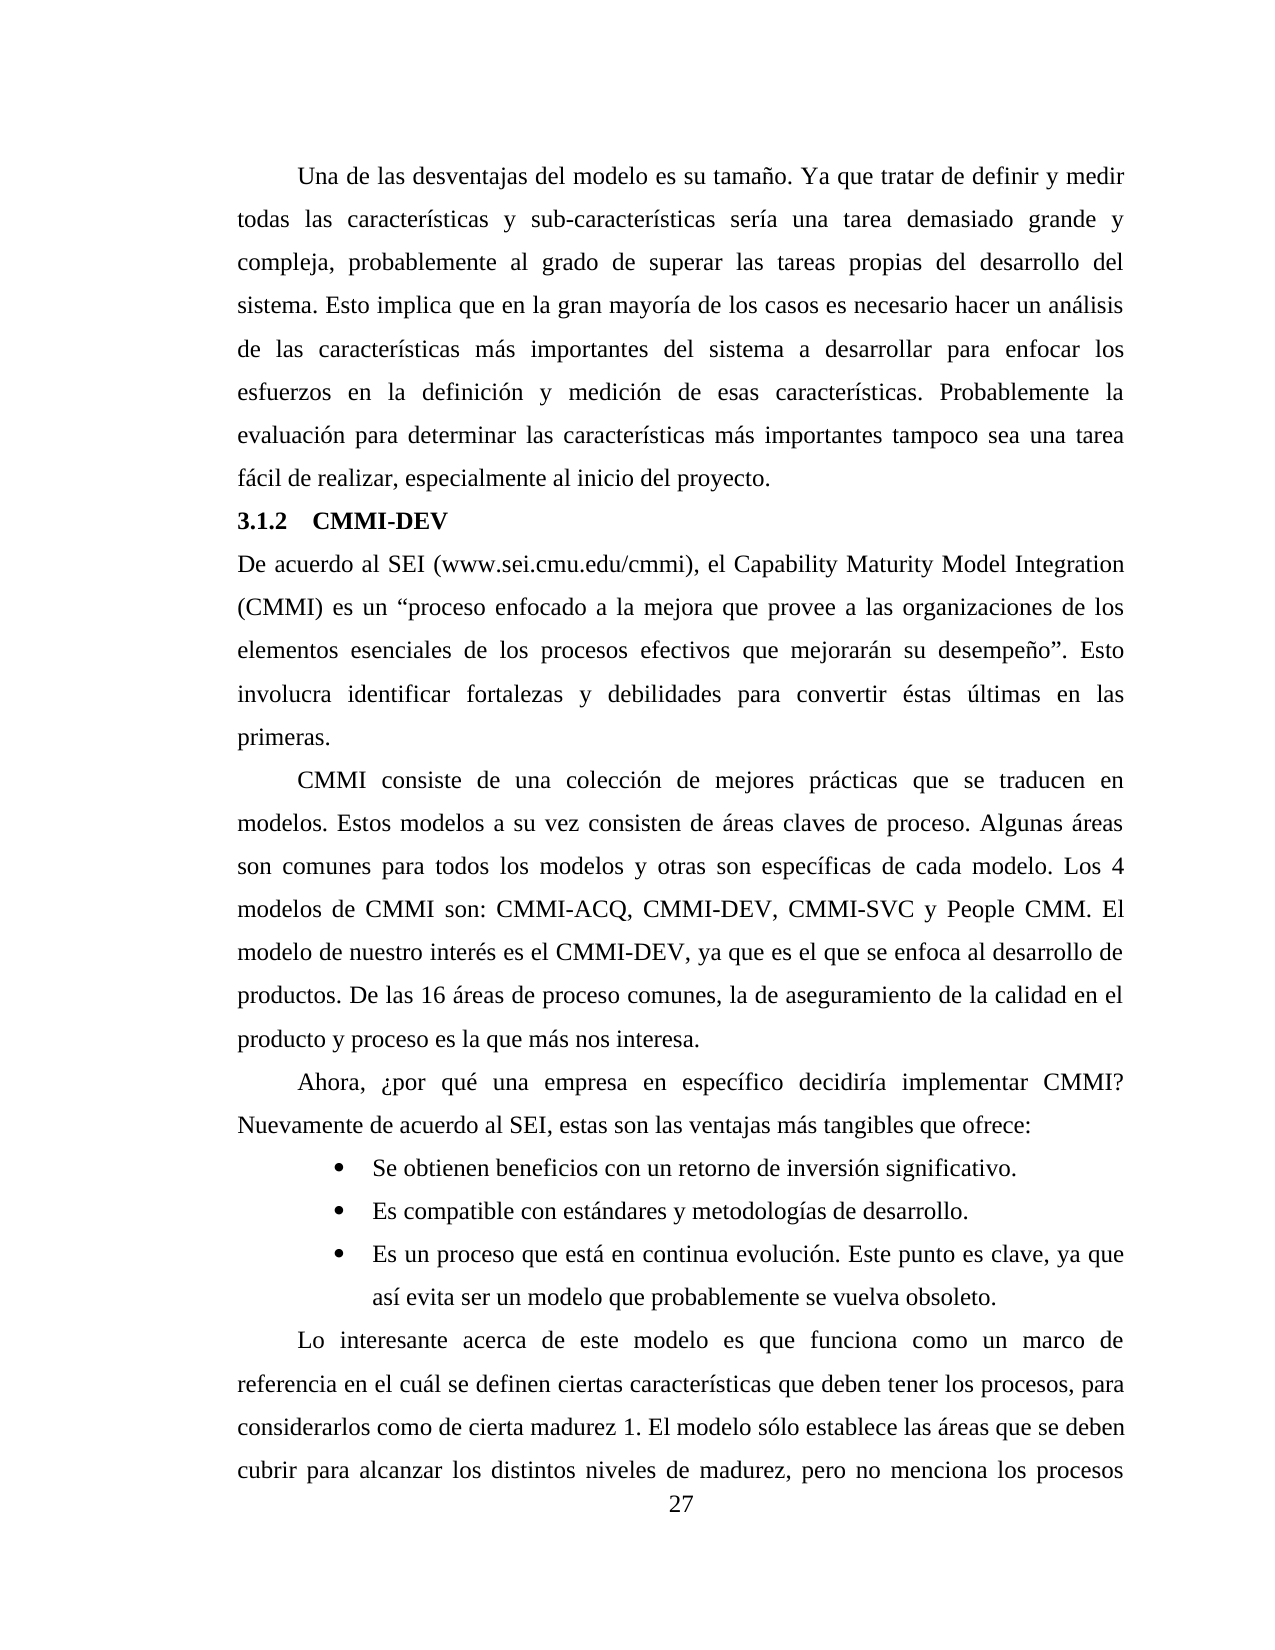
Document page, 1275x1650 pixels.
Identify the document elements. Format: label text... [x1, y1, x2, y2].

text CMMI consiste de una colección de mejores prácticas que se traducen en modelos. Estos modelos a su vez consisten de áreas claves de proceso. Algunas áreas son comunes para todos los modelos y otras son específicas de cada modelo. Los 4 modelos de CMMI son: CMMI-ACQ, CMMI-DEV, CMMI-SVC y People CMM. El modelo de nuestro interés es el CMMI-DEV, ya que es el que se enfoca al desarrollo de productos. De las 16 áreas de proceso comunes, la de aseguramiento de la calidad en el producto y proceso es la que más nos interesa. [237, 765, 1125, 1052]
list Es un proceso que está en continua evolución. Este punto es clave, ya que así evita ser un modelo que probablemente se vuelva obsoleto. [334, 1239, 1125, 1311]
list Se obtienen beneficios con un retorno de inversión significativo. [334, 1153, 1125, 1182]
text Ahora, ¿por qué una empresa en específico decidiría implementar CMMI? Nuevamente de acuerdo al SEI, estas son las ventajas más tangibles que ofrece: [237, 1067, 1125, 1139]
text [237, 1326, 1125, 1484]
list Es compatible con estándares y metodologías de desarrollo. [334, 1196, 1125, 1225]
text De acuerdo al SEI (www.sei.cmu.edu/cmmi), el Capability Maturity Model Integration (CMMI) es un “proceso enfocado a la mejora que provee a las organizaciones de los elementos esenciales de los procesos efectivos que mejorarán su desempeño”. Esto involucra identificar fortalezas y debilidades para convertir éstas últimas en las primeras. [237, 549, 1125, 751]
text Una de las desventajas del modelo es su tamaño. Ya que tratar de definir y medir todas las características y sub-características sería una tarea demasiado grande y compleja, probablemente al grado de superar las tareas propias del desarrollo del sistema. Esto implica que en la gran mayoría de los casos es necesario hacer un análisis de las características más importantes del sistema a desarrollar para enfocar los esfuerzos en la definición y medición de esas características. Probablemente la evaluación para determinar las características más importantes tampoco sea una tarea fácil de realizar, especialmente al inicio del proyecto. [237, 161, 1125, 492]
subtitle CMMI-DEV [237, 506, 1125, 535]
